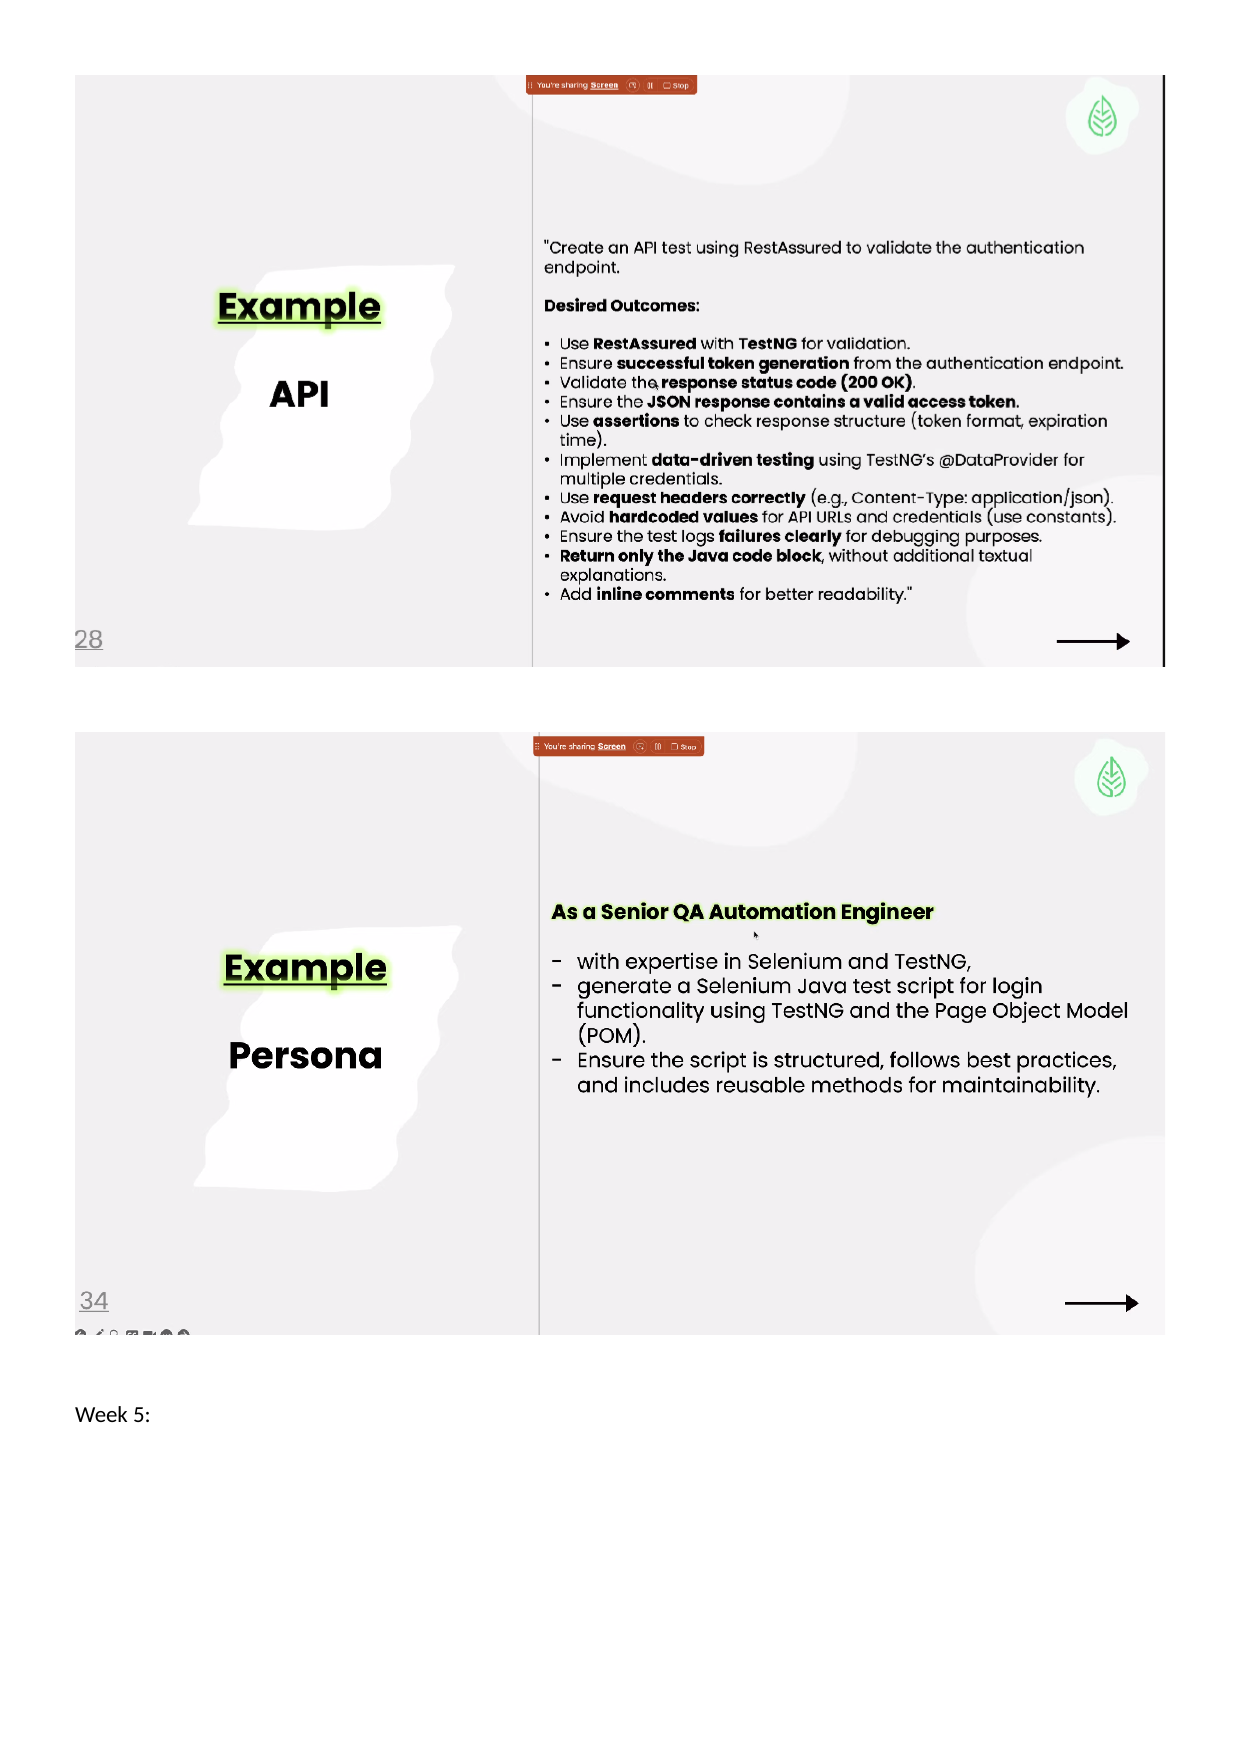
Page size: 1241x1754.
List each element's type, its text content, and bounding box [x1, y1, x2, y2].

picture [75, 732, 1166, 1335]
picture [75, 75, 1166, 667]
text Week 5: [75, 1400, 1165, 1428]
